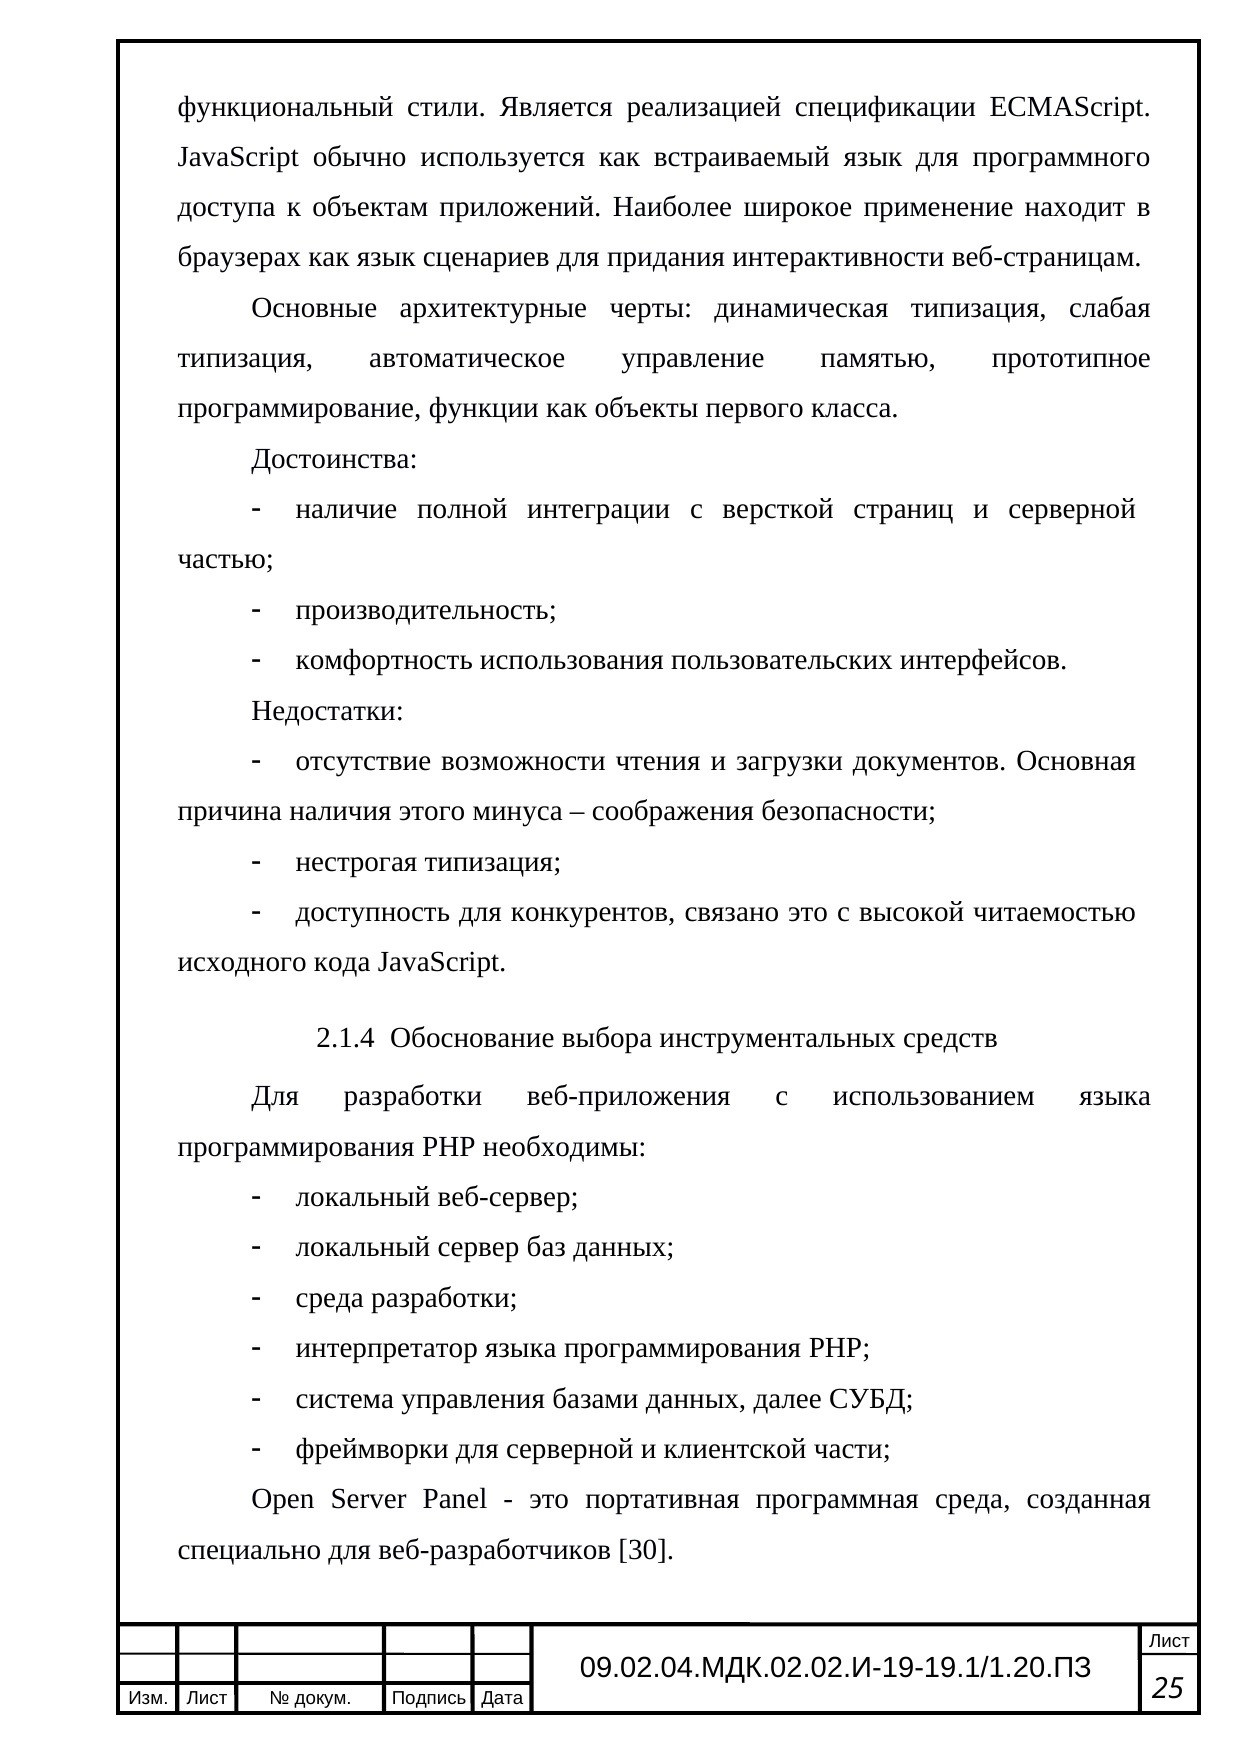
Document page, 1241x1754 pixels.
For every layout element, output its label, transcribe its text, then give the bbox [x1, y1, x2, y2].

list среда разработки; [177, 1280, 1137, 1313]
text Основные архитектурные черты: динамическая типизация, слабая типизация, автоматическое управление памятью, прототипное программирование, функции как объекты первого класса. [177, 290, 1152, 424]
text Open Server Panel - это портативная программная среда, созданная специально для веб-разработчиков [30]. [177, 1482, 1152, 1565]
list локальный сервер баз данных; [177, 1229, 1137, 1263]
list доступность для конкурентов, связано это с высокой читаемостью исходного кода JavaScript. [177, 894, 1137, 978]
list фреймворки для серверной и клиентской части; [177, 1431, 1137, 1465]
list интерпретатор языка программирования PHP; [177, 1330, 1137, 1364]
list производительность; [177, 592, 1137, 626]
text Недостатки: [177, 693, 1152, 726]
text Достоинства: [177, 441, 1152, 474]
list комфортность использования пользовательских интерфейсов. [177, 642, 1137, 676]
list отсутствие возможности чтения и загрузки документов. Основная причина наличия этого минуса – соображения безопасности; [177, 743, 1137, 827]
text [177, 89, 1152, 273]
text Для разработки веб-приложения с использованием языка программирования PHP необходимы: [177, 1078, 1152, 1162]
subtitle Обоснование выбора инструментальных средств [177, 1020, 1137, 1053]
list локальный веб-сервер; [177, 1179, 1137, 1213]
list нестрогая типизация; [177, 844, 1137, 877]
list система управления базами данных, далее СУБД; [177, 1381, 1137, 1414]
list наличие полной интеграции с версткой страниц и серверной частью; [177, 491, 1137, 575]
